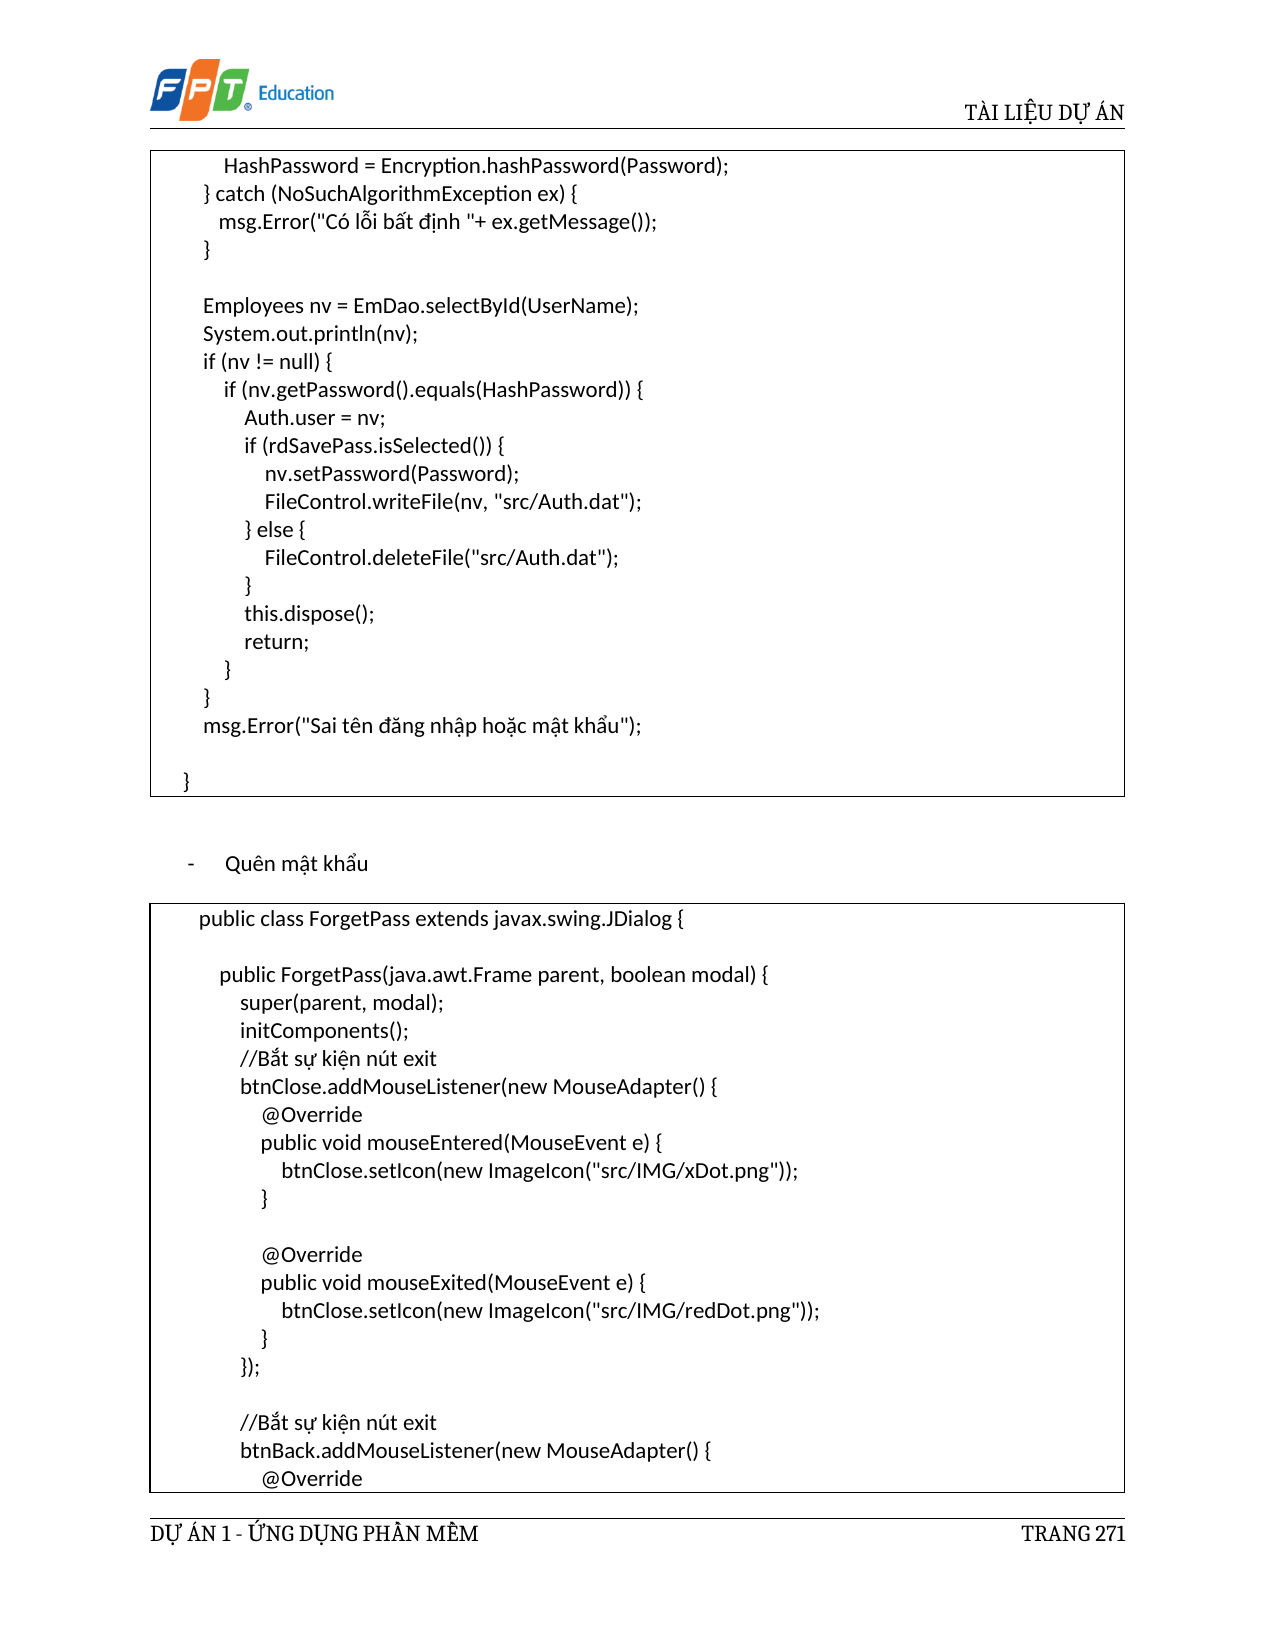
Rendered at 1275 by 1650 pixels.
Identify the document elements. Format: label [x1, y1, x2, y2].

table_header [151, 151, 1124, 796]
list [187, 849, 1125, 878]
picture [150, 59, 336, 121]
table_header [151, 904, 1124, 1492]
